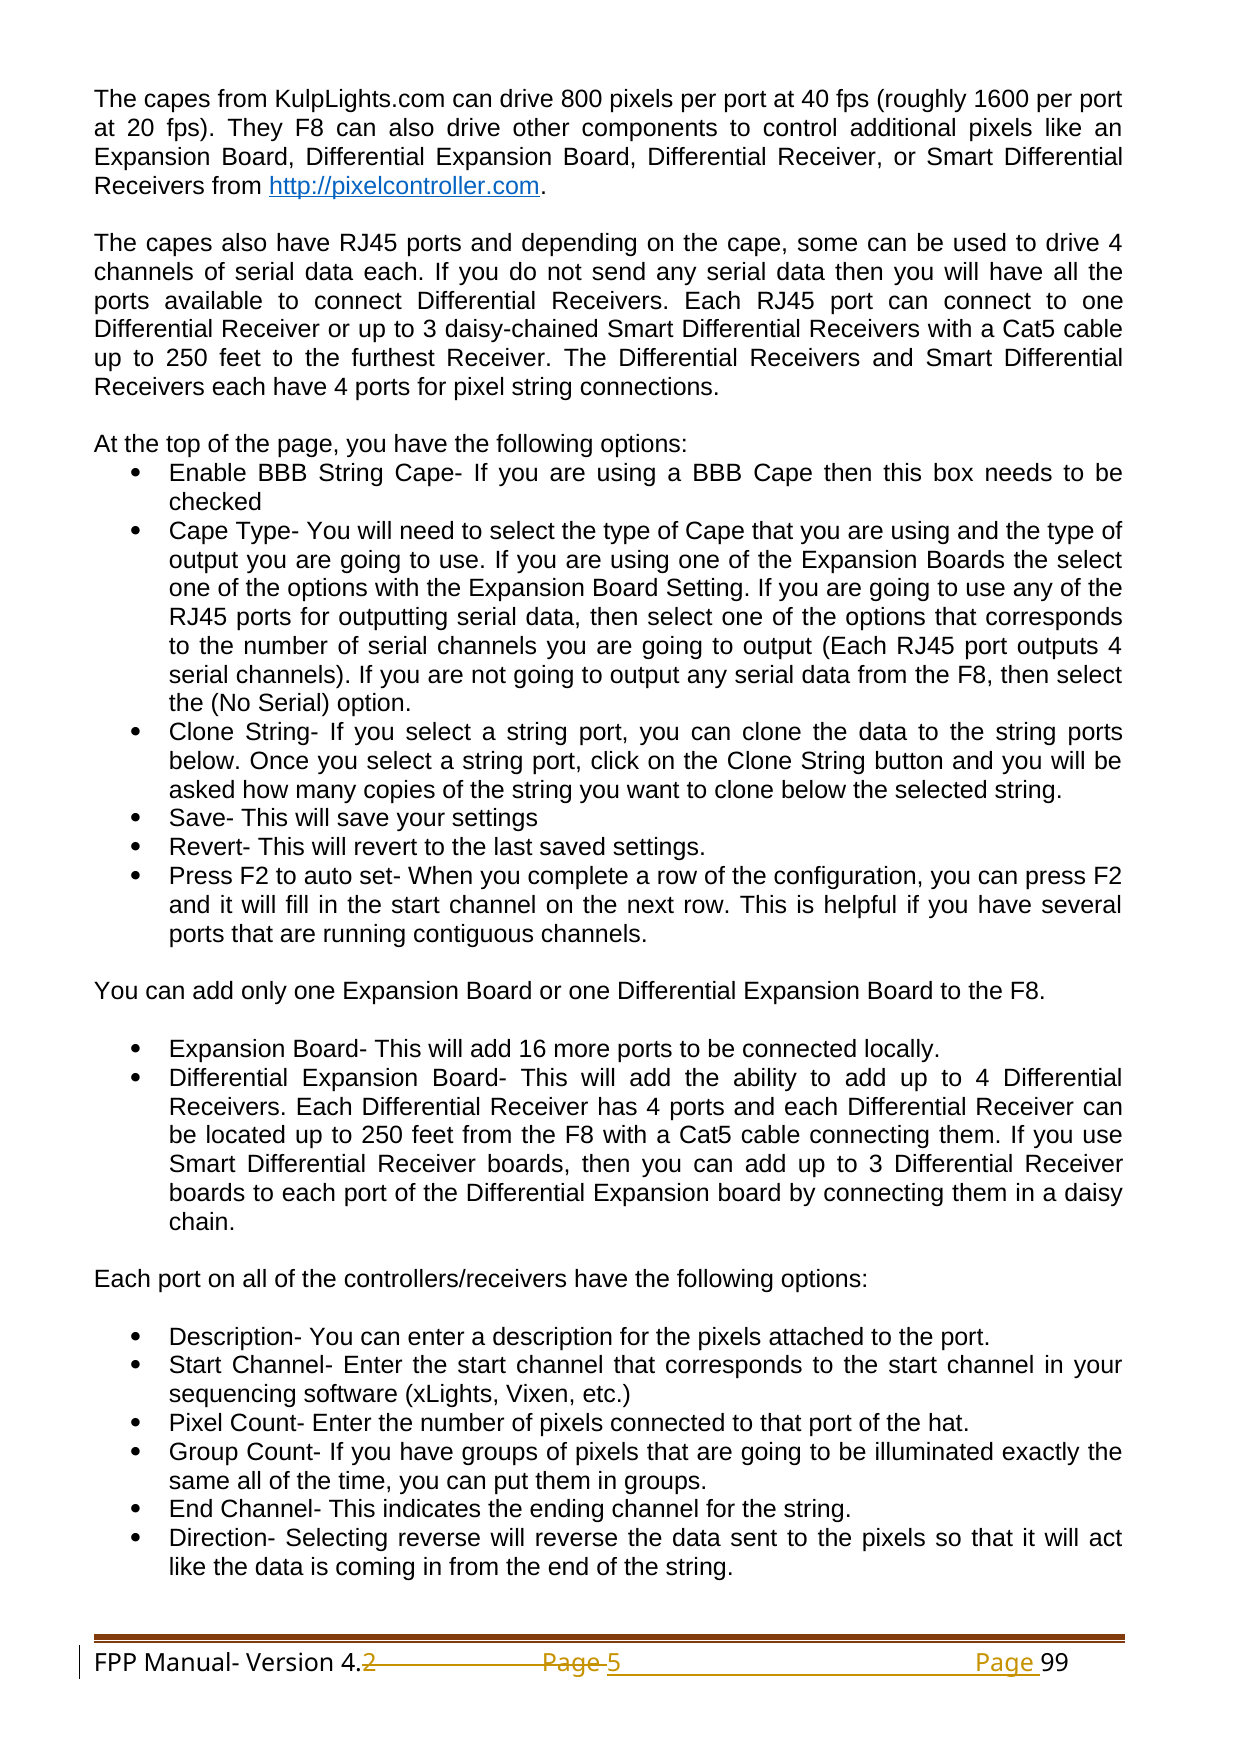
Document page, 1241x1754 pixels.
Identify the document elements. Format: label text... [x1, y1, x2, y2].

list Pixel Count- Enter the number of pixels connected to that port of the hat. [131, 1408, 1125, 1437]
list Clone String- If you select a string port, you can clone the data to the string ports below. Once you select a string port, click on the Clone String button and you will be asked how many copies of the string you want to clone below the selected string. [131, 717, 1125, 803]
list Direction- Selecting reverse will reverse the data sent to the pixels so that it will act like the data is coming in from the end of the string. [131, 1523, 1125, 1581]
list Enable BBB String Cape- If you are using a BBB Cape then this box needs to be checked [131, 458, 1125, 516]
list Save- This will save your settings [131, 803, 1125, 832]
list Start Channel- Enter the start channel that corresponds to the start channel in your sequencing software (xLights, Vixen, etc.) [131, 1350, 1125, 1408]
list Group Count- If you have groups of pixels that are going to be illuminated exactly the same all of the time, you can put them in groups. [131, 1437, 1125, 1494]
text Each port on all of the controllers/receivers have the following options: [94, 1264, 1125, 1293]
text You can add only one Expansion Board or one Differential Expansion Board to the F8. [94, 976, 1125, 1005]
list End Channel- This indicates the ending channel for the string. [131, 1494, 1125, 1523]
text The capes also have RJ45 ports and depending on the cape, some can be used to drive 4 channels of serial data each. If you do not send any serial data then you will have all the ports available to connect Differential Receivers. Each RJ45 port can connect to one Differential Receiver or up to 3 daisy-chained Smart Differential Receivers with a Cat5 cable up to 250 feet to the furthest Receiver. The Differential Receivers and Smart Differential Receivers each have 4 ports for pixel string connections. [94, 228, 1125, 401]
list Cape Type- You will need to select the type of Cape that you are using and the type of output you are going to use. If you are using one of the Expansion Boards the select one of the options with the Expansion Board Setting. If you are going to use any of the RJ45 ports for outputting serial data, then select one of the options that corresponds to the number of serial channels you are going to output (Each RJ45 port outputs 4 serial channels). If you are not going to output any serial data from the F8, then select the (No Serial) option. [131, 516, 1125, 717]
text At the top of the page, you have the following options: [94, 429, 1125, 458]
list Revert- This will revert to the last saved settings. [131, 832, 1125, 861]
text The capes from KulpLights.com can drive 800 pixels per port at 40 fps (roughly 1600 per port at 20 fps). They F8 can also drive other components to control additional pixels like an Expansion Board, Differential Expansion Board, Differential Receiver, or Smart Differential Receivers from http://pixelcontroller.com. [94, 84, 1125, 199]
list Differential Expansion Board- This will add the ability to add up to 4 Differential Receivers. Each Differential Receiver has 4 ports and each Differential Receiver can be located up to 250 feet from the F8 with a Cat5 cable connecting them. If you use Smart Differential Receiver boards, then you can add up to 3 Differential Receiver boards to each port of the Differential Expansion board by connecting them in a daisy chain. [131, 1063, 1125, 1235]
list Press F2 to auto set- When you complete a row of the configuration, you can press F2 and it will fill in the start channel on the next row. This is helpful if you have several ports that are running contiguous channels. [131, 861, 1125, 947]
list Expansion Board- This will add 16 more ports to be connected locally. [131, 1034, 1125, 1063]
list Description- You can enter a description for the pixels attached to the port. [131, 1321, 1125, 1350]
